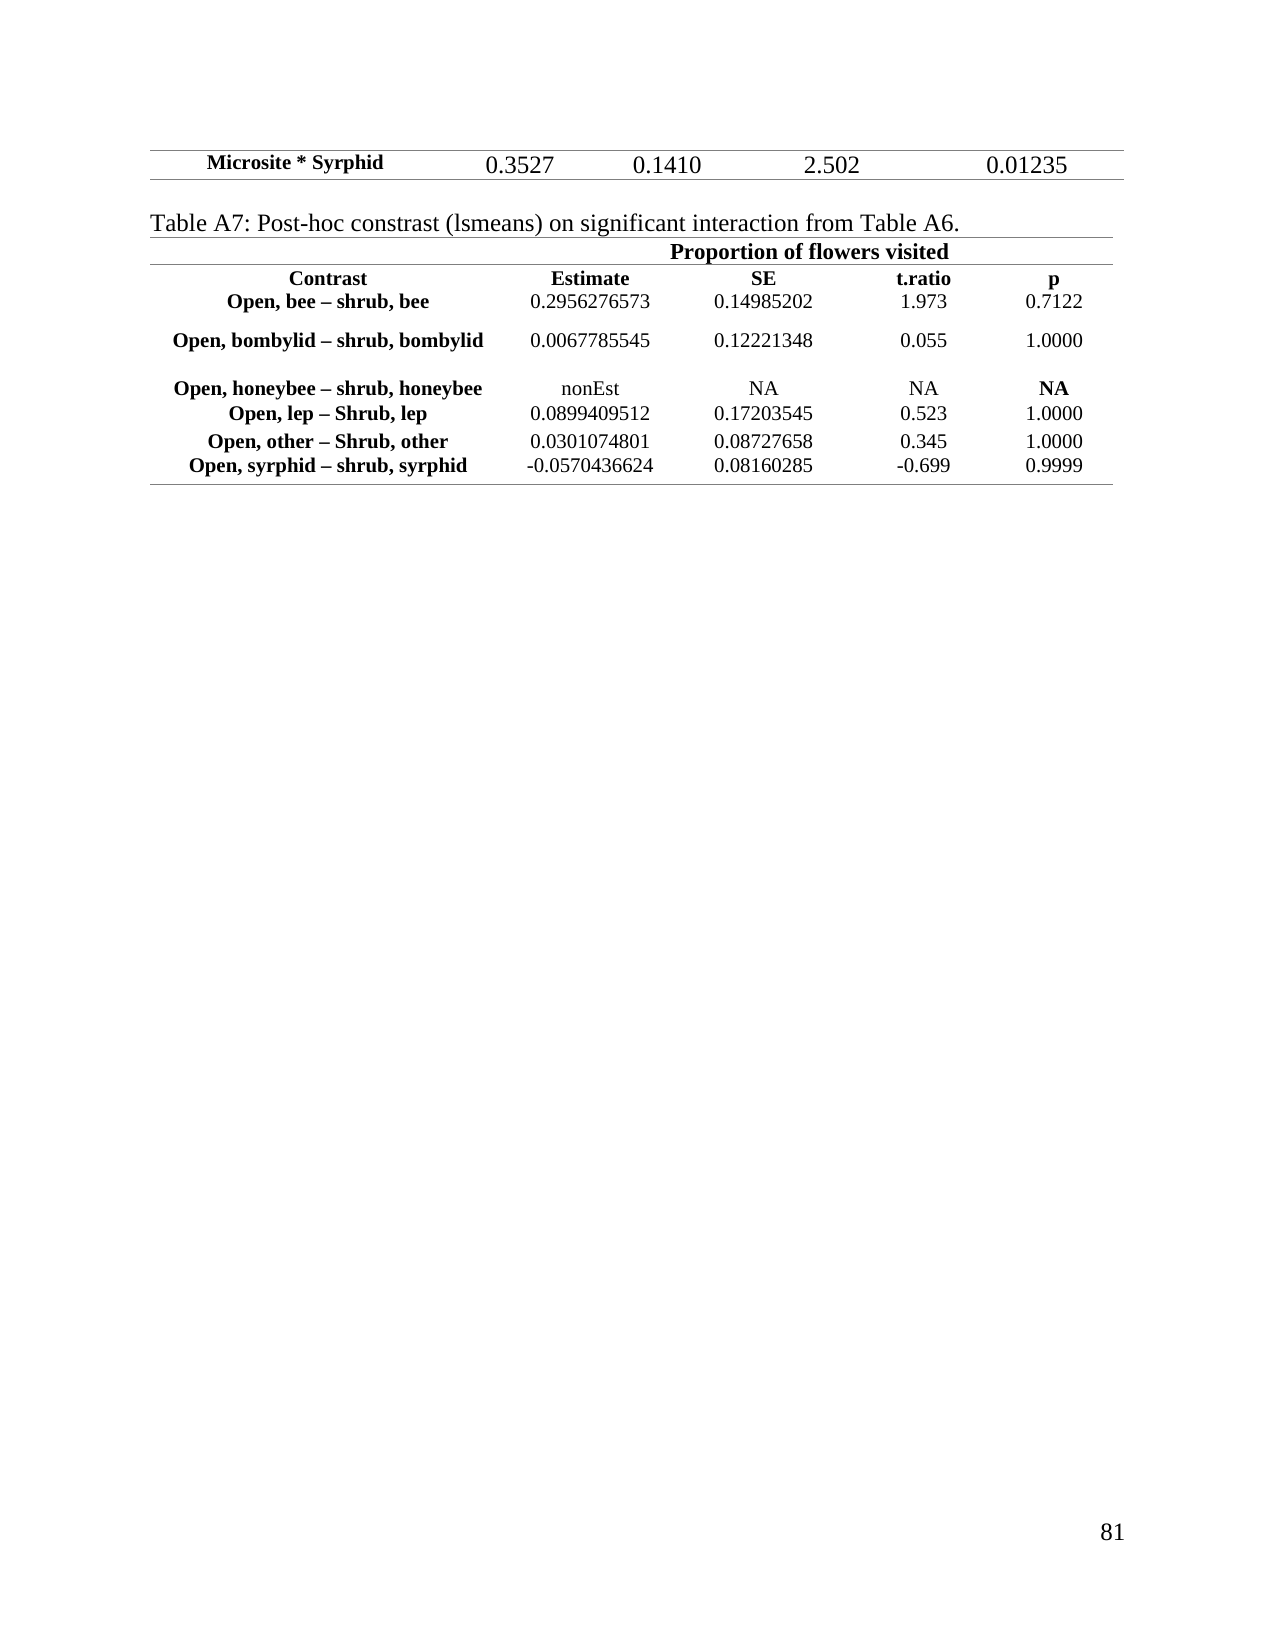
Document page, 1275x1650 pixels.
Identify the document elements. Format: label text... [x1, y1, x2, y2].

table_cell NA [674, 376, 852, 400]
table_cell 0.12221348 [674, 328, 852, 376]
table_cell 0.08727658 [674, 429, 852, 453]
table_cell 0.0899409512 [506, 400, 674, 429]
table_cell 0.0067785545 [506, 328, 674, 376]
table_cell 0.9999 [995, 453, 1113, 484]
table_cell -0.699 [853, 453, 994, 484]
table_cell 2.502 [734, 151, 929, 179]
table_cell 0.08160285 [674, 453, 852, 484]
table_cell 0.14985202 [674, 290, 852, 328]
table_cell 0.2956276573 [506, 290, 674, 328]
table_cell 1.0000 [995, 429, 1113, 453]
table_header [150, 238, 506, 264]
table_cell 0.17203545 [674, 400, 852, 429]
table_cell 1.973 [853, 290, 994, 328]
table_cell 0.3527 [440, 151, 599, 179]
table_cell Microsite * Syrphid [150, 151, 440, 179]
table_cell nonEst [506, 376, 674, 400]
table_cell 0.0301074801 [506, 429, 674, 453]
table_cell NA [853, 376, 994, 400]
table_cell 0.345 [853, 429, 994, 453]
table_cell 0.055 [853, 328, 994, 376]
table_cell Estimate [506, 265, 674, 289]
table_cell 1.0000 [995, 328, 1113, 376]
table_cell 0.1410 [600, 151, 734, 179]
table_cell Open, bombylid – shrub, bombylid [150, 328, 506, 376]
table_cell 1.0000 [995, 400, 1113, 429]
table_header Proportion of flowers visited [506, 238, 1113, 264]
table_cell Open, honeybee – shrub, honeybee [150, 376, 506, 400]
text Table A7: Post-hoc constrast (lsmeans) on significant interaction from Table A6. [150, 208, 1125, 237]
table_cell Open, syrphid – shrub, syrphid [150, 453, 506, 484]
table_cell Contrast [150, 265, 506, 289]
table_cell t.ratio [853, 265, 994, 289]
table_cell -0.0570436624 [506, 453, 674, 484]
table_cell Open, other – Shrub, other [150, 429, 506, 453]
table_cell Open, bee – shrub, bee [150, 290, 506, 328]
table_cell 0.523 [853, 400, 994, 429]
table_cell NA [995, 376, 1113, 400]
table_cell Open, lep – Shrub, lep [150, 400, 506, 429]
table_cell 0.7122 [995, 290, 1113, 328]
table_cell p [995, 265, 1113, 289]
table_cell SE [674, 265, 852, 289]
table_cell 0.01235 [929, 151, 1124, 179]
